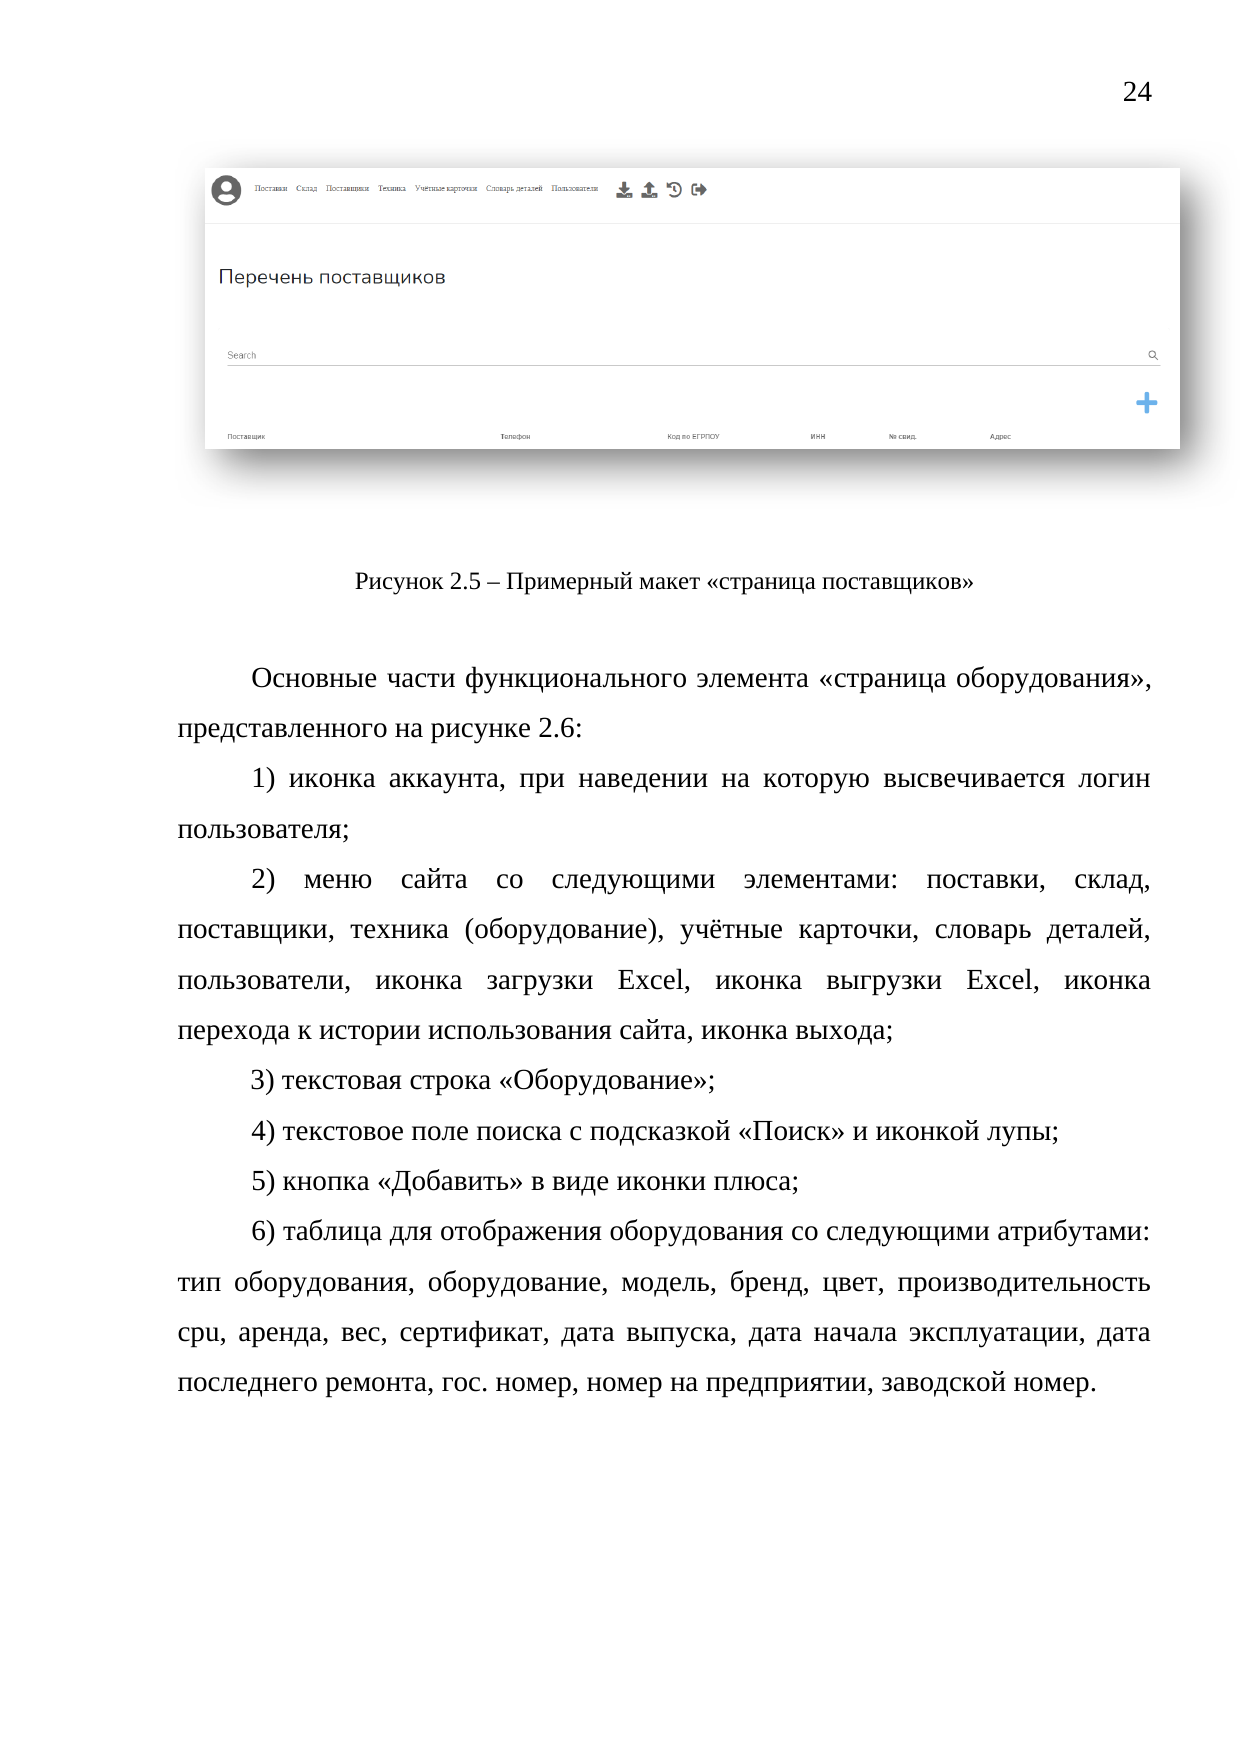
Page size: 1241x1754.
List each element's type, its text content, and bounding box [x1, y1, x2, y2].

text 6) таблица для отображения оборудования со следующими атрибутами: тип оборудования, оборудование, модель, бренд, цвет, производительность cpu, аренда, вес, сертификат, дата выпуска, дата начала эксплуатации, дата последнего ремонта, гос. номер, номер на предприятии, заводской номер. [177, 1213, 1152, 1398]
text Рисунок 2.5 – Примерный макет «страница поставщиков» [177, 566, 1152, 595]
text 5) кнопка «Добавить» в виде иконки плюса; [177, 1163, 1152, 1197]
text 1) иконка аккаунта, при наведении на которую высвечивается логин пользователя; [177, 761, 1152, 844]
text 4) текстовое поле поиска с подсказкой «Поиск» и иконкой лупы; [177, 1113, 1152, 1146]
text 2) меню сайта со следующими элементами: поставки, склад, поставщики, техника (оборудование), учётные карточки, словарь деталей, пользователи, иконка загрузки Excel, иконка выгрузки Excel, иконка перехода к истории использования сайта, иконка выхода; 3) текстовая строка «Оборудование»; [177, 861, 1152, 1096]
text Основные части функционального элемента «страница оборудования», представленного на рисунке 2.6: [177, 660, 1152, 744]
picture [205, 168, 1180, 449]
